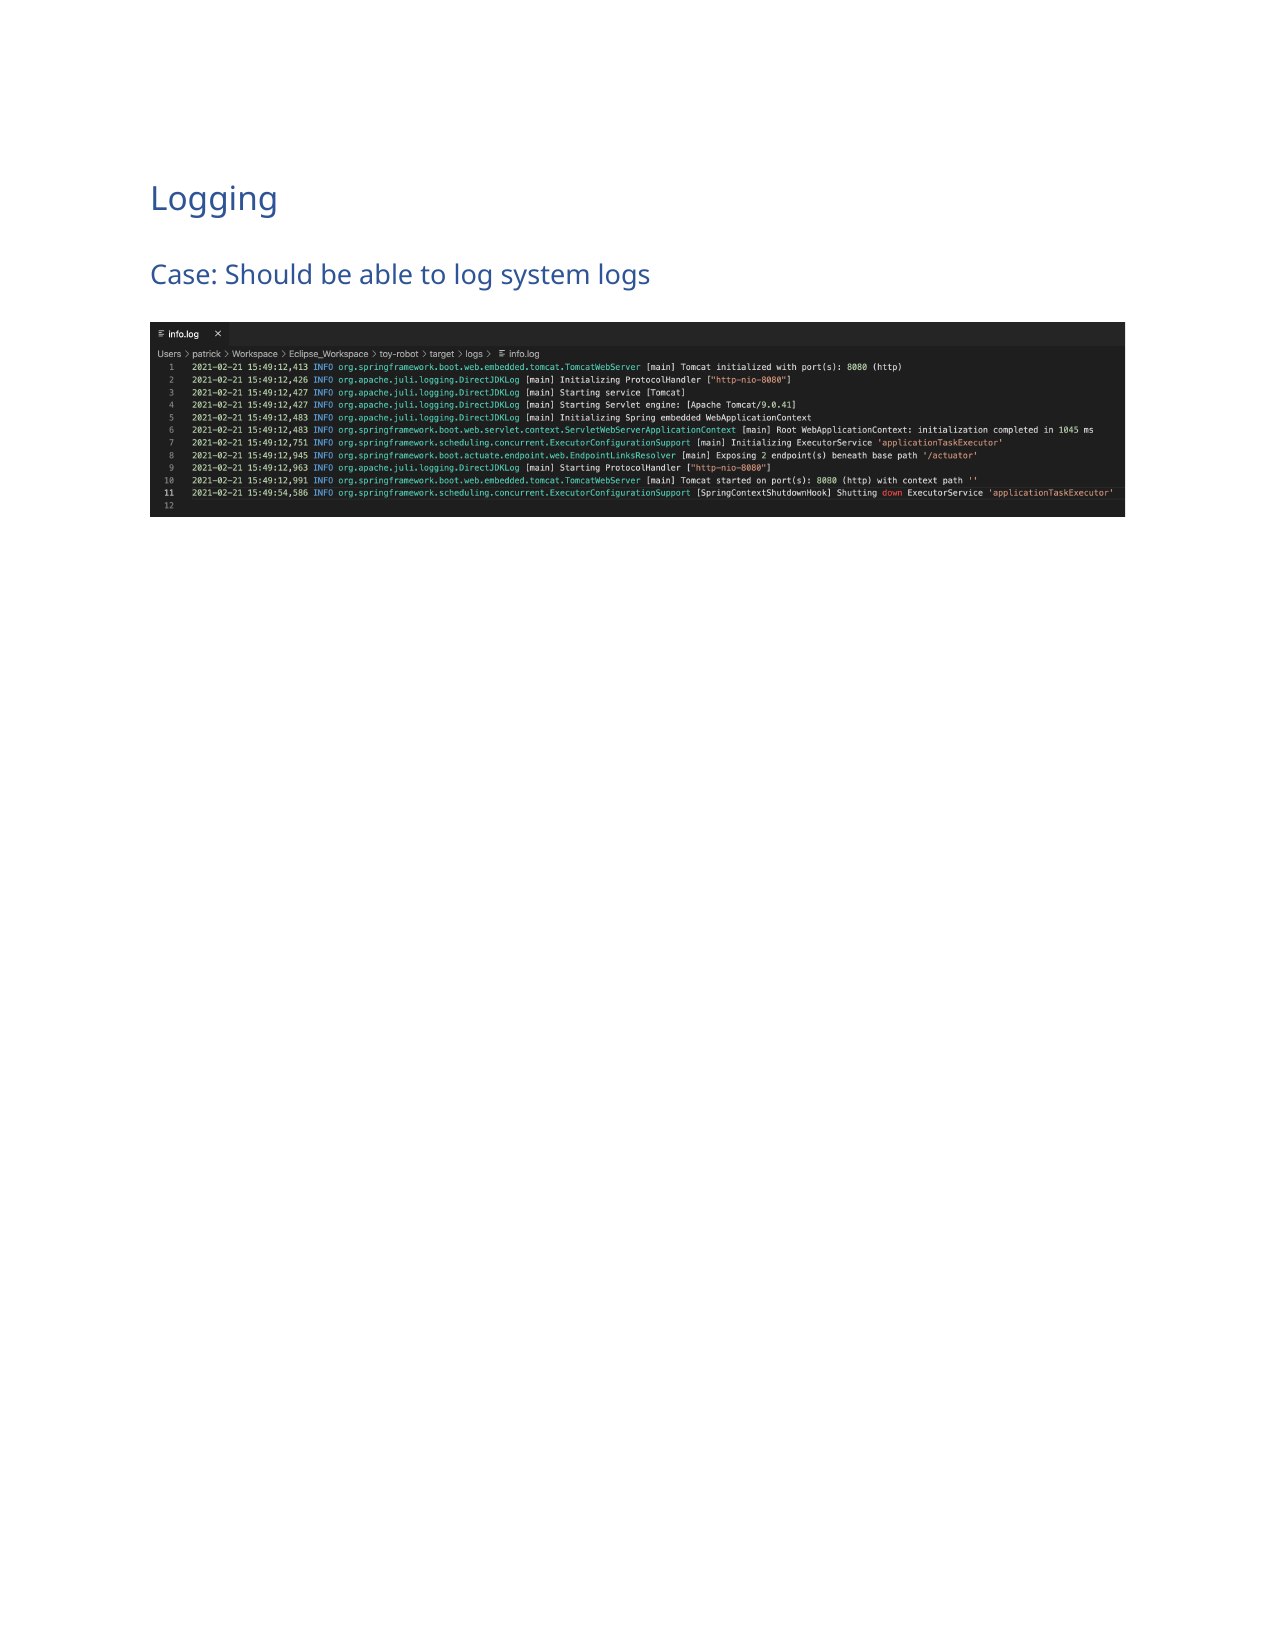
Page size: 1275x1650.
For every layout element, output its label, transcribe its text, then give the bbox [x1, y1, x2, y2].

picture [150, 322, 1125, 517]
subtitle Logging [150, 175, 1125, 220]
subtitle Case: Should be able to log system logs [150, 255, 1125, 292]
